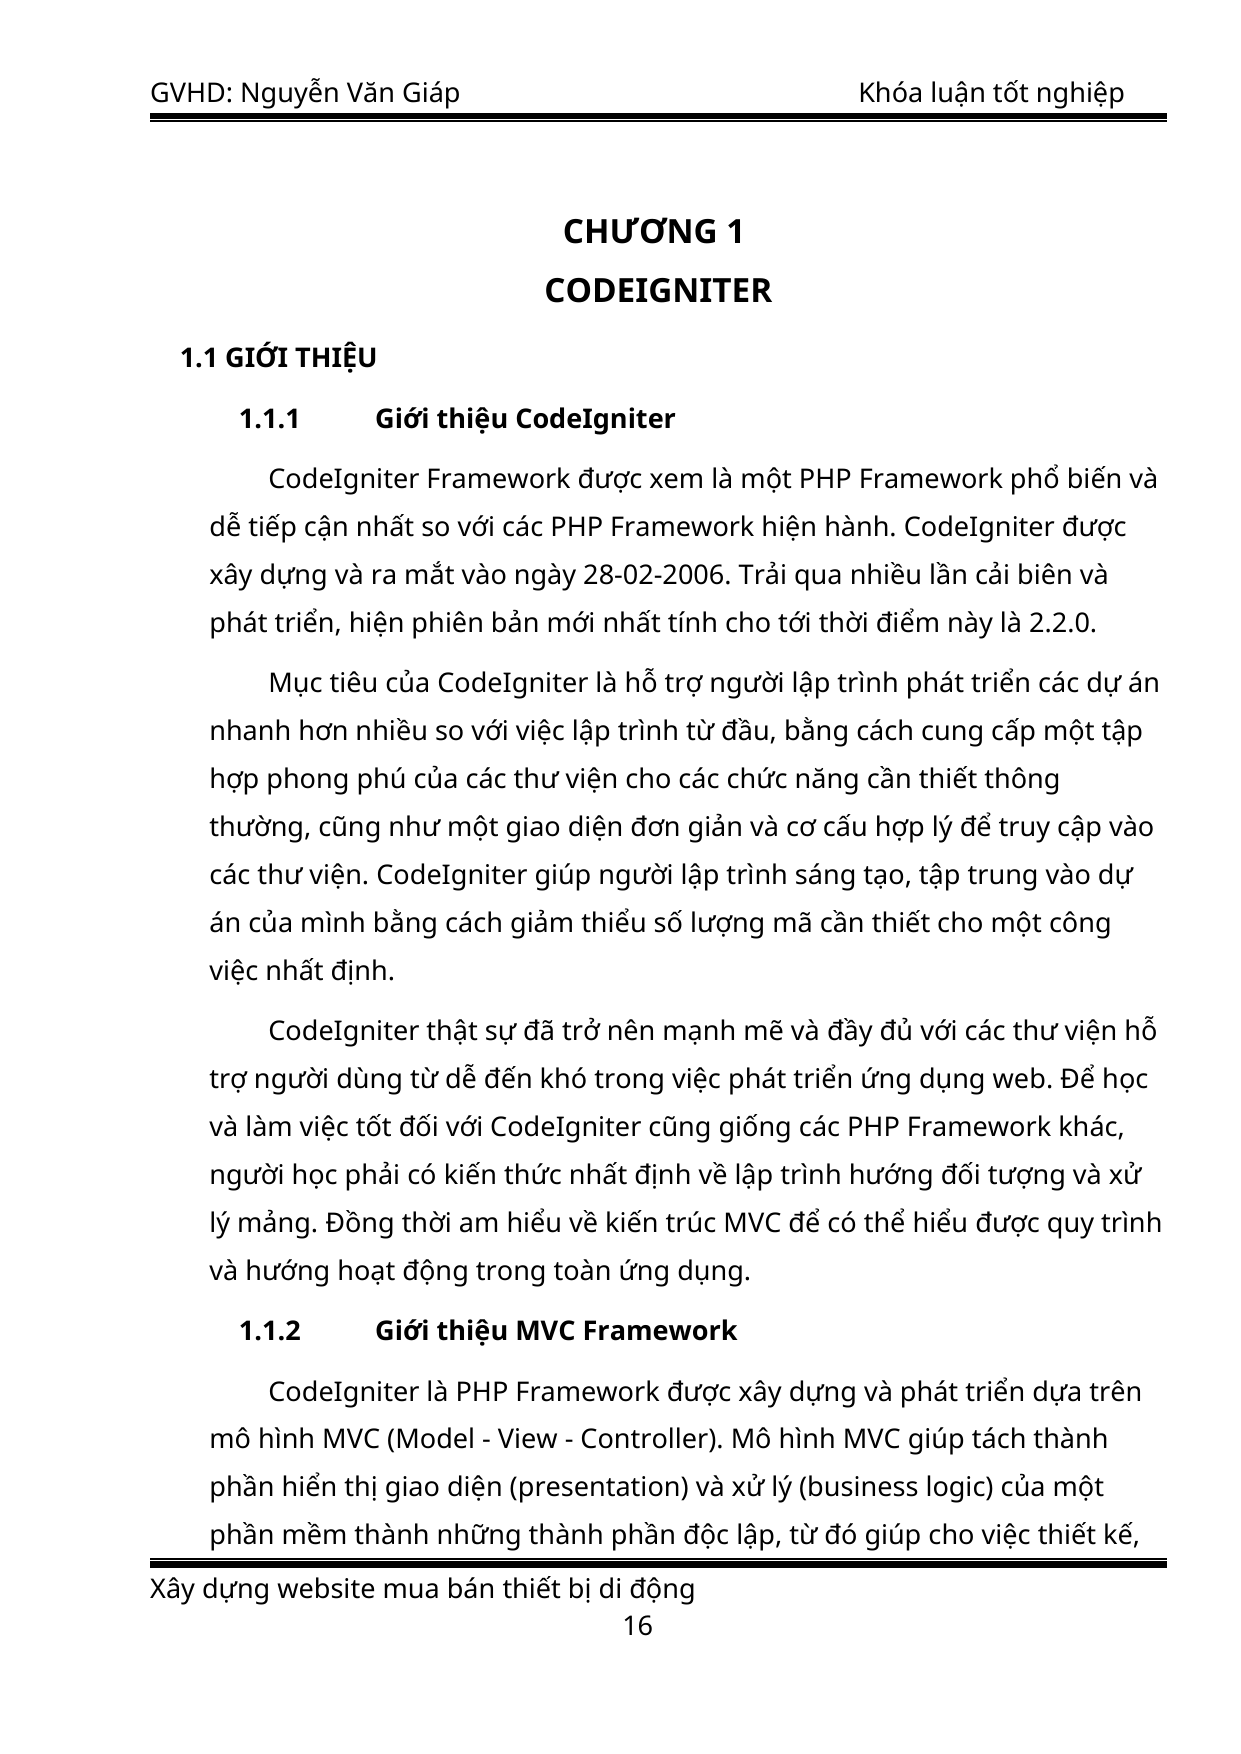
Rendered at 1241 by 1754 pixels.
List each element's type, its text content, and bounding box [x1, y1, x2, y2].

subtitle Giới thiệu CodeIgniter [239, 399, 1167, 436]
text Mục tiêu của CodeIgniter là hỗ trợ người lập trình phát triển các dự án nhanh hơn nhiều so với việc lập trình từ đầu, bằng cách cung cấp một tập hợp phong phú của các thư viện cho các chức năng cần thiết thông thường, cũng như một giao diện đơn giản và cơ cấu hợp lý để truy cập vào các thư viện. CodeIgniter giúp người lập trình sáng tạo, tập trung vào dự án của mình bằng cách giảm thiểu số lượng mã cần thiết cho một công việc nhất định. [209, 664, 1167, 988]
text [209, 1372, 1167, 1553]
text CodeIgniter Framework được xem là một PHP Framework phổ biến và dễ tiếp cận nhất so với các PHP Framework hiện hành. CodeIgniter được xây dựng và ra mắt vào ngày 28-02-2006. Trải qua nhiều lần cải biên và phát triển, hiện phiên bản mới nhất tính cho tới thời điểm này là 2.2.0. [209, 459, 1167, 640]
subtitle GIỚI THIỆU [179, 339, 1167, 376]
subtitle Giới thiệu MVC Framework [239, 1312, 1167, 1348]
subtitle CHƯƠNG 1 CODEIGNITER [150, 208, 1167, 313]
text CodeIgniter thật sự đã trở nên mạnh mẽ và đầy đủ với các thư viện hỗ trợ người dùng từ dễ đến khó trong việc phát triển ứng dụng web. Để học và làm việc tốt đối với CodeIgniter cũng giống các PHP Framework khác, người học phải có kiến thức nhất định về lập trình hướng đối tượng và xử lý mảng. Đồng thời am hiểu về kiến trúc MVC để có thể hiểu được quy trình và hướng hoạt động trong toàn ứng dụng. [209, 1012, 1167, 1288]
